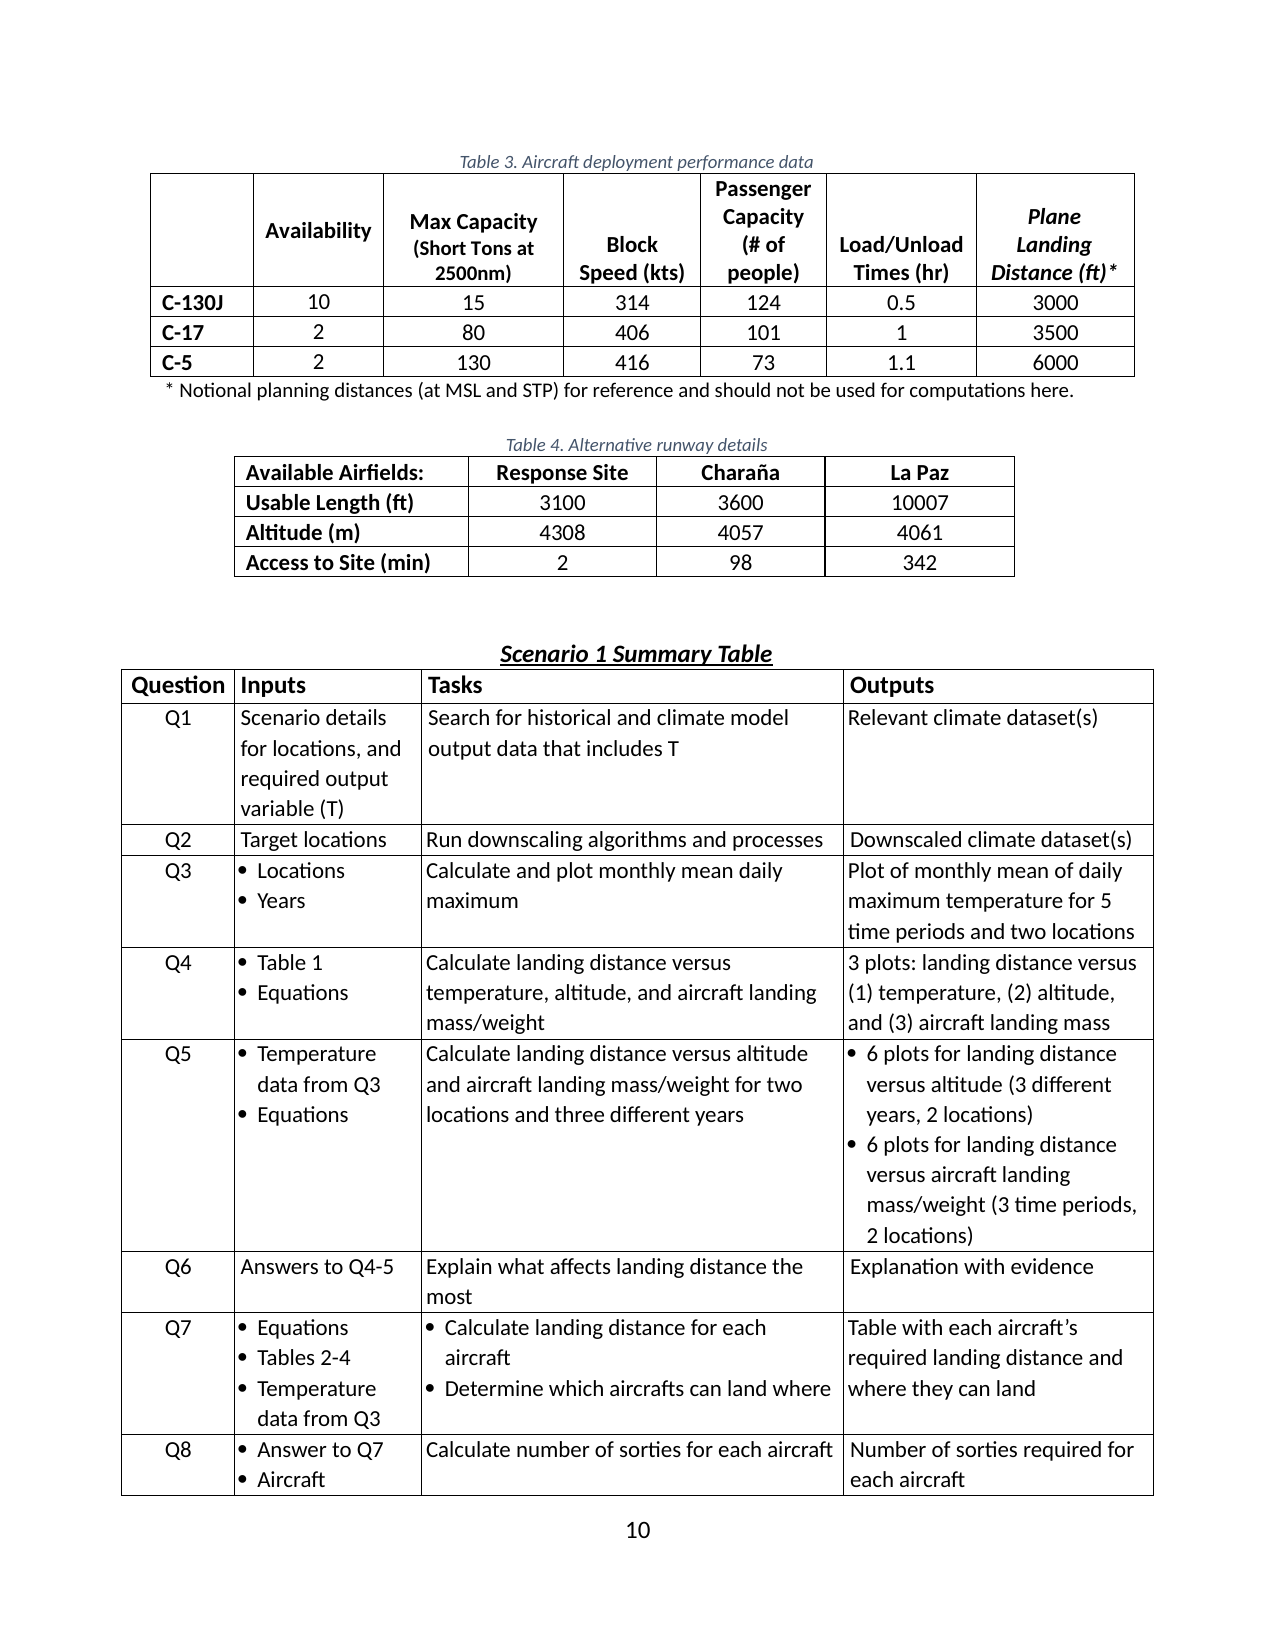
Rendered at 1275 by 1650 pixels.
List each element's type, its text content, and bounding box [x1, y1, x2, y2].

table_cell Calculate landing distance for each aircraft Determine which aircrafts can land where [422, 1313, 843, 1434]
table_header Tasks [422, 670, 843, 702]
table_header Question [122, 670, 234, 702]
table_cell Calculate landing distance versus temperature, altitude, and aircraft landing mass/weight [422, 948, 843, 1038]
table_cell Q8 [122, 1435, 234, 1495]
table_cell 10 [254, 287, 383, 316]
table_cell Q1 [122, 704, 234, 824]
table_cell 80 [384, 317, 563, 346]
text * Notional planning distances (at MSL and STP) for reference and should not be used for computations here. [150, 377, 1125, 402]
table_cell 4308 [469, 517, 656, 546]
table_cell Table 1 Equations [235, 948, 421, 1038]
table_cell 2 [469, 547, 656, 576]
table_cell Search for historical and climate model output data that includes T [422, 704, 843, 824]
table_cell 130 [384, 347, 563, 376]
table_header Inputs [235, 670, 421, 702]
table_cell Q3 [122, 856, 234, 947]
table_cell 416 [564, 347, 700, 376]
table_cell Equations Tables 2-4 Temperature data from Q3 [235, 1313, 421, 1434]
table_cell 3000 [977, 287, 1134, 316]
table_cell 2 [254, 347, 383, 376]
table_cell 3600 [657, 487, 824, 516]
table_cell Answers to Q4-5 [235, 1252, 421, 1312]
table_cell Access to Site (min) [235, 547, 468, 576]
table_cell Usable Length (ft) [235, 487, 468, 516]
table_cell 6 plots for landing distance versus altitude (3 different years, 2 locations) 6 plots for landing distance versus aircraft landing mass/weight (3 time periods, 2 locations) [844, 1040, 1153, 1251]
text Table 4. Alternative runway details [150, 433, 1125, 456]
table_header Available Airfields: [235, 457, 468, 486]
table_cell 342 [826, 547, 1014, 576]
table_cell C-17 [151, 317, 253, 346]
table_cell Plot of monthly mean of daily maximum temperature for 5 time periods and two locations [844, 856, 1153, 947]
table_cell 3 plots: landing distance versus (1) temperature, (2) altitude, and (3) aircraft landing mass [844, 948, 1153, 1038]
table_cell Calculate and plot monthly mean daily maximum [422, 856, 843, 947]
table_cell 1.1 [827, 347, 976, 376]
table_header Block Speed (kts) [564, 174, 700, 286]
table_cell Calculate landing distance versus altitude and aircraft landing mass/weight for two locations and three different years [422, 1040, 843, 1251]
table_header Outputs [844, 670, 1153, 702]
table_cell 314 [564, 287, 700, 316]
table_cell Explain what affects landing distance the most [422, 1252, 843, 1312]
table_header Response Site [469, 457, 656, 486]
table_cell Downscaled climate dataset(s) [844, 825, 1153, 855]
table_cell Q7 [122, 1313, 234, 1434]
table_cell 6000 [977, 347, 1134, 376]
table_cell C-5 [151, 347, 253, 376]
table_cell Table with each aircraft’s required landing distance and where they can land [844, 1313, 1153, 1434]
table_cell Relevant climate dataset(s) [844, 704, 1153, 824]
table_header Plane Landing Distance (ft)* [977, 174, 1134, 286]
table_cell C-130J [151, 287, 253, 316]
table_header Availability [254, 174, 383, 286]
table_header [151, 174, 253, 286]
table_cell 124 [701, 287, 826, 316]
table_cell Explanation with evidence [844, 1252, 1153, 1312]
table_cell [844, 1435, 1153, 1495]
table_cell 4057 [657, 517, 824, 546]
text Table 3. Aircraft deployment performance data [150, 150, 1125, 173]
table_cell 3100 [469, 487, 656, 516]
table_cell Q2 [122, 825, 234, 855]
table_header Load/Unload Times (hr) [827, 174, 976, 286]
table_cell Q4 [122, 948, 234, 1038]
table_cell 2 [254, 317, 383, 346]
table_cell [422, 1435, 843, 1495]
table_cell 98 [657, 547, 824, 576]
table_header Max Capacity (Short Tons at 2500nm) [384, 174, 563, 286]
table_cell 15 [384, 287, 563, 316]
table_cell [235, 1435, 421, 1495]
table_cell Target locations [235, 825, 421, 855]
table_cell 3500 [977, 317, 1134, 346]
table_cell Q6 [122, 1252, 234, 1312]
table_header Charaña [657, 457, 824, 486]
table_cell Scenario details for locations, and required output variable (T) [235, 704, 421, 824]
table_cell 73 [701, 347, 826, 376]
table_header La Paz [826, 457, 1014, 486]
table_cell Temperature data from Q3 Equations [235, 1040, 421, 1251]
text Scenario 1 Summary Table [150, 638, 1125, 668]
table_cell 101 [701, 317, 826, 346]
table_cell Locations Years [235, 856, 421, 947]
table_cell 406 [564, 317, 700, 346]
table_cell Q5 [122, 1040, 234, 1251]
table_cell 0.5 [827, 287, 976, 316]
table_cell 10007 [826, 487, 1014, 516]
table_cell 1 [827, 317, 976, 346]
table_cell Run downscaling algorithms and processes [422, 825, 843, 855]
table_cell Altitude (m) [235, 517, 468, 546]
table_header Passenger Capacity (# of people) [701, 174, 826, 286]
table_cell 4061 [826, 517, 1014, 546]
